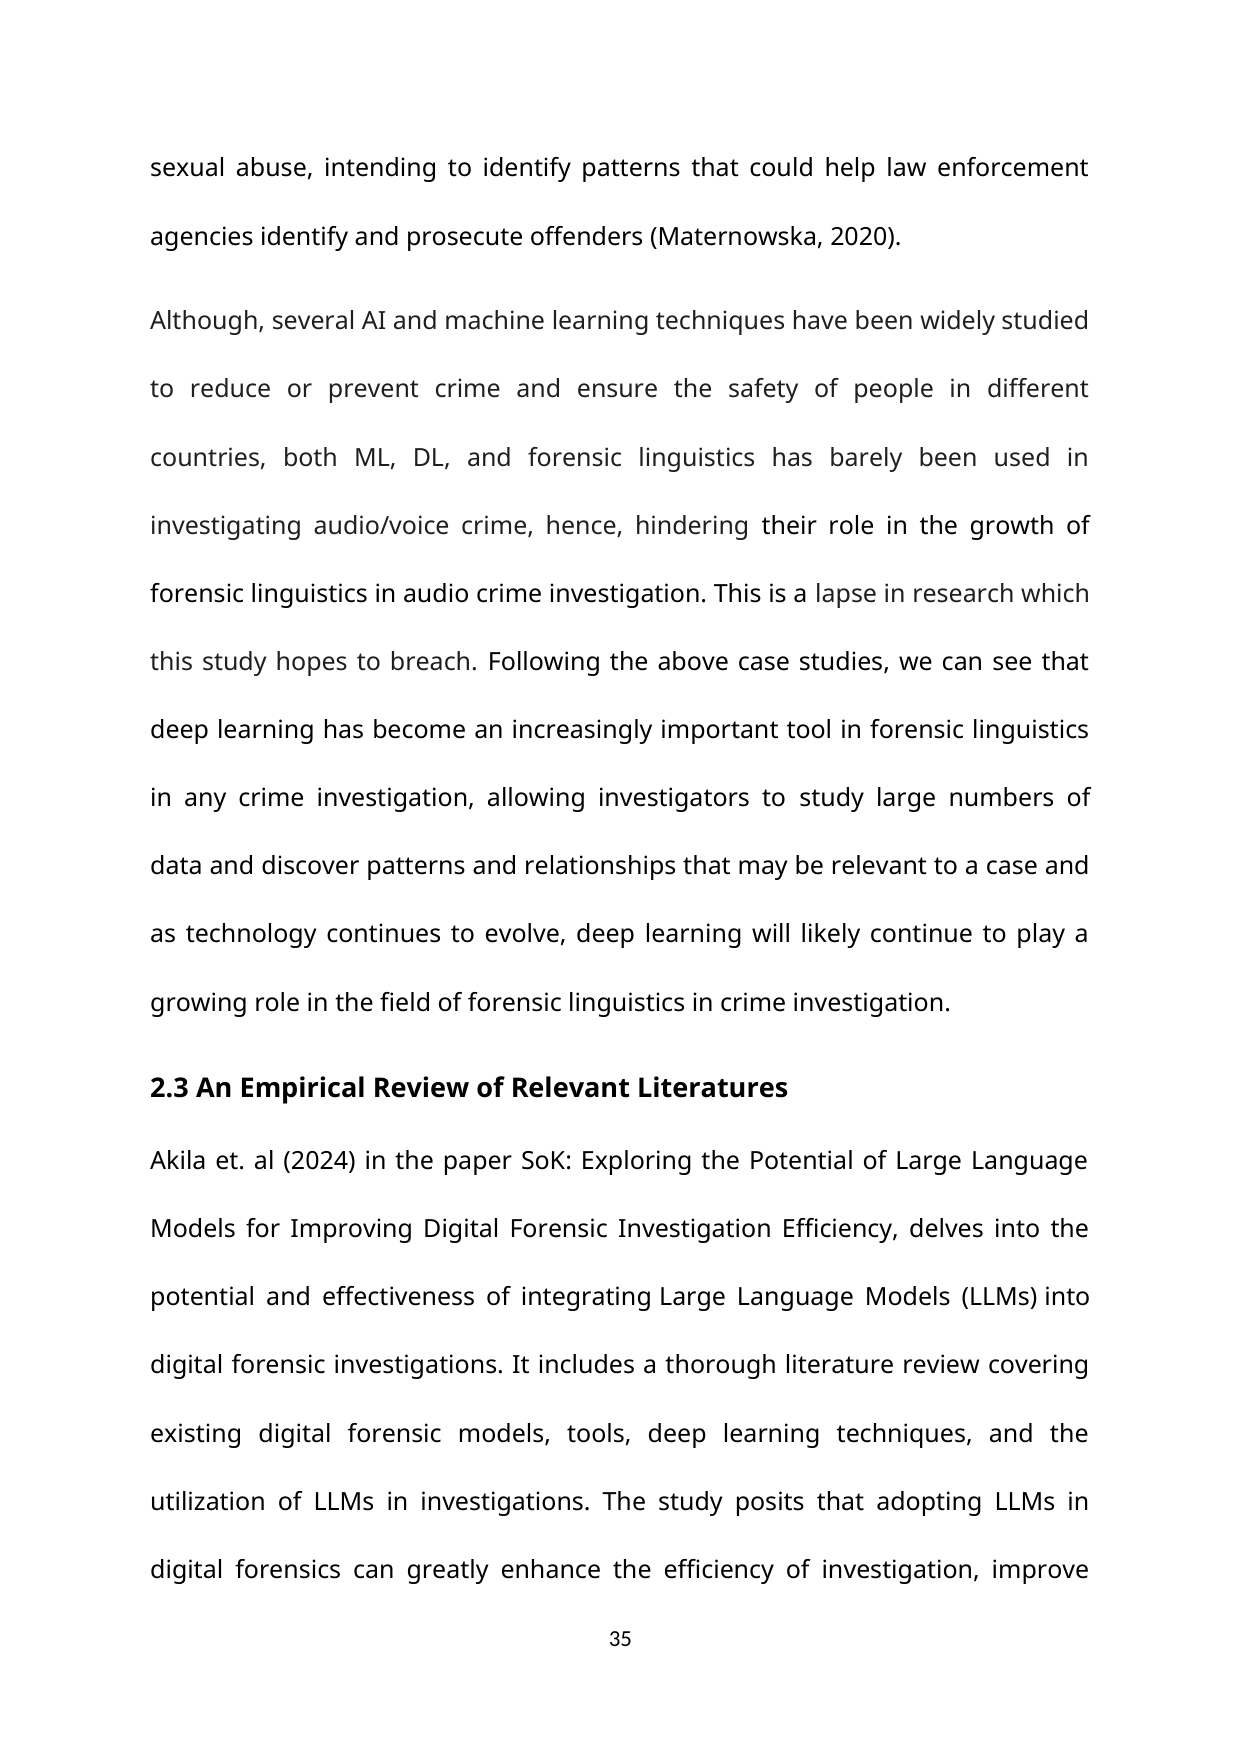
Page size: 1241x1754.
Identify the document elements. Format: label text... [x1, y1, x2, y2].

subtitle Top of Form2.3 An Empirical Review of Relevant Literatures [150, 1069, 1090, 1106]
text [150, 150, 1090, 252]
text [150, 1143, 1090, 1586]
text Although, several AI and machine learning techniques have been widely studied to reduce or prevent crime and ensure the safety of people in different countries, both ML, DL, and forensic linguistics has barely been used in investigating audio/voice crime, hence, hindering their role in the growth of forensic linguistics in audio crime investigation. This is a lapse in research which this study hopes to breach. Following the above case studies, we can see that deep learning has become an increasingly important tool in forensic linguistics in any crime investigation, allowing investigators to study large numbers of data and discover patterns and relationships that may be relevant to a case and as technology continues to evolve, deep learning will likely continue to play a growing role in the field of forensic linguistics in crime investigation. [150, 303, 1090, 1018]
